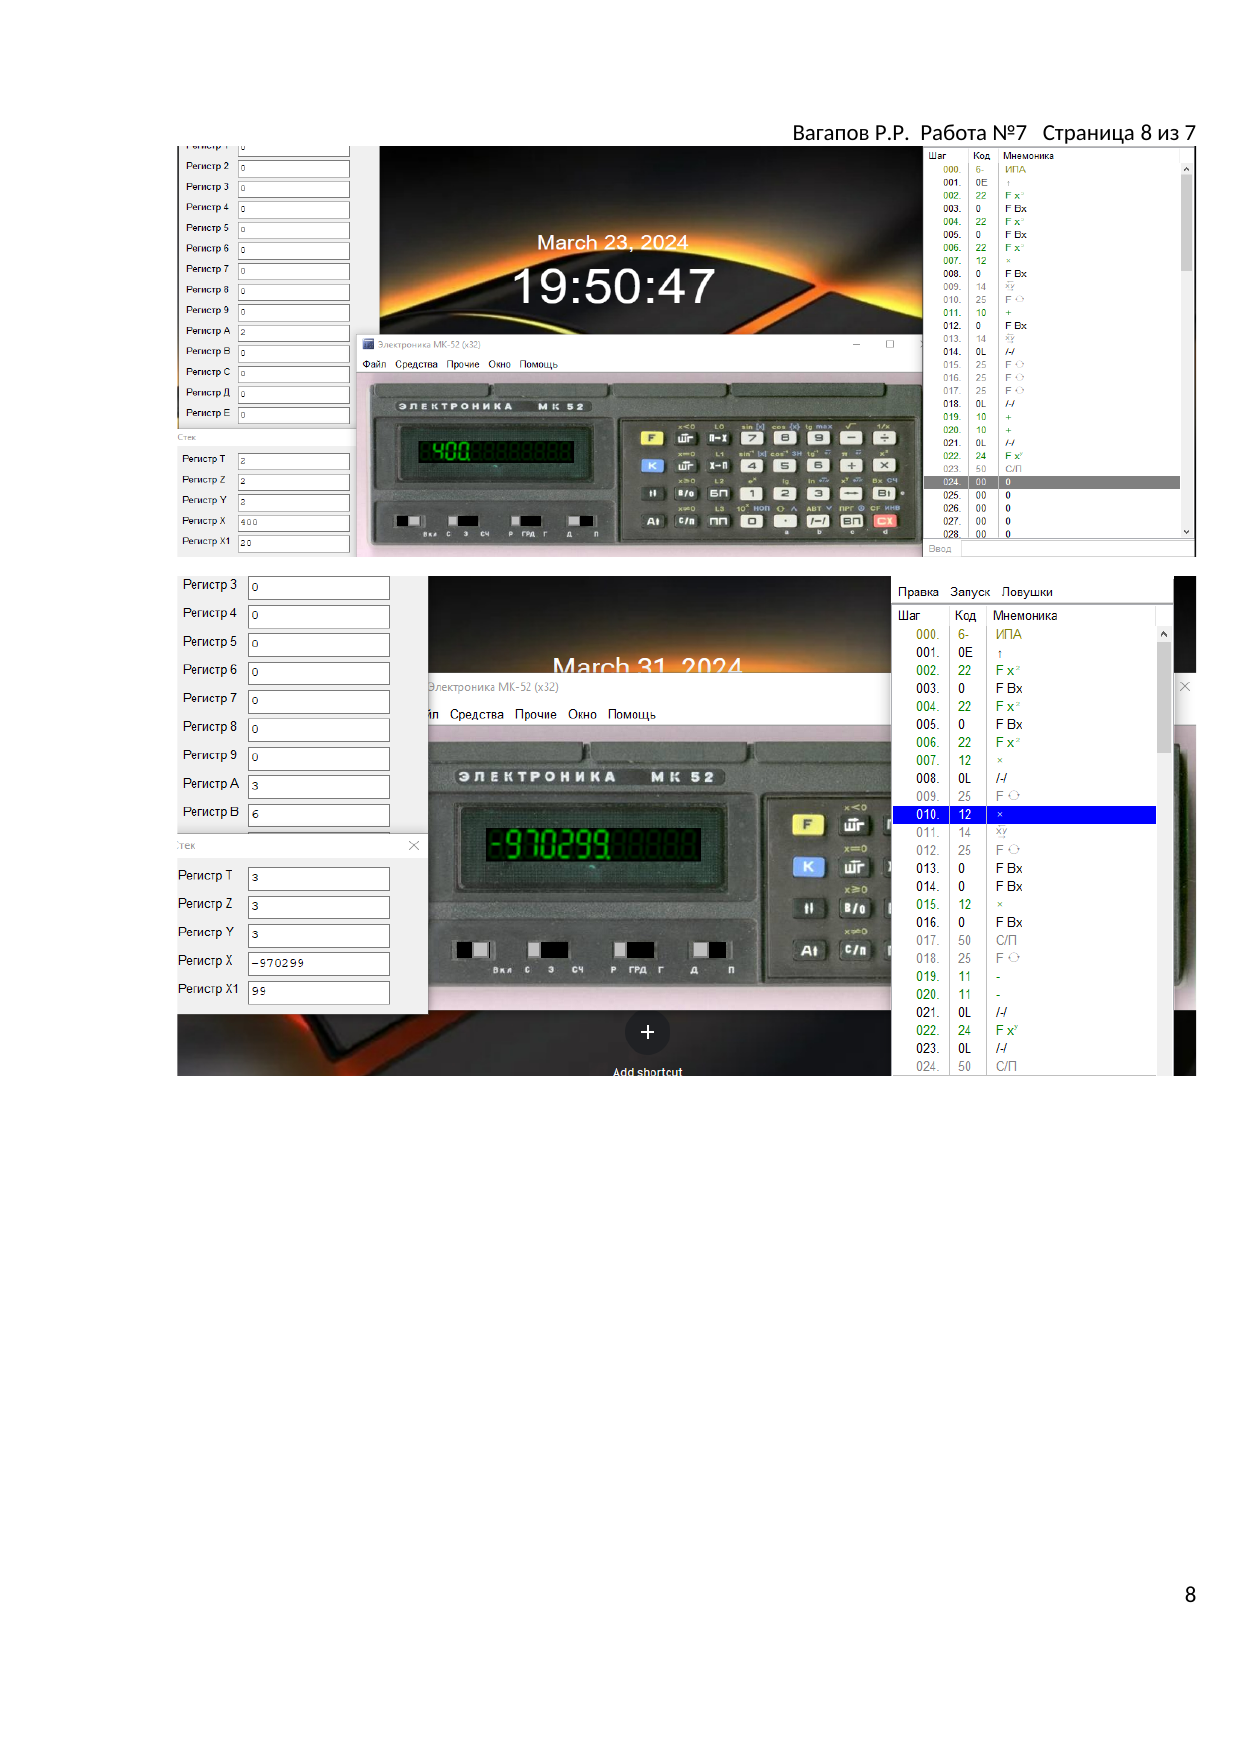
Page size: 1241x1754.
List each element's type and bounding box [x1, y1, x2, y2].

picture [177, 146, 1197, 557]
picture [177, 576, 1197, 1076]
